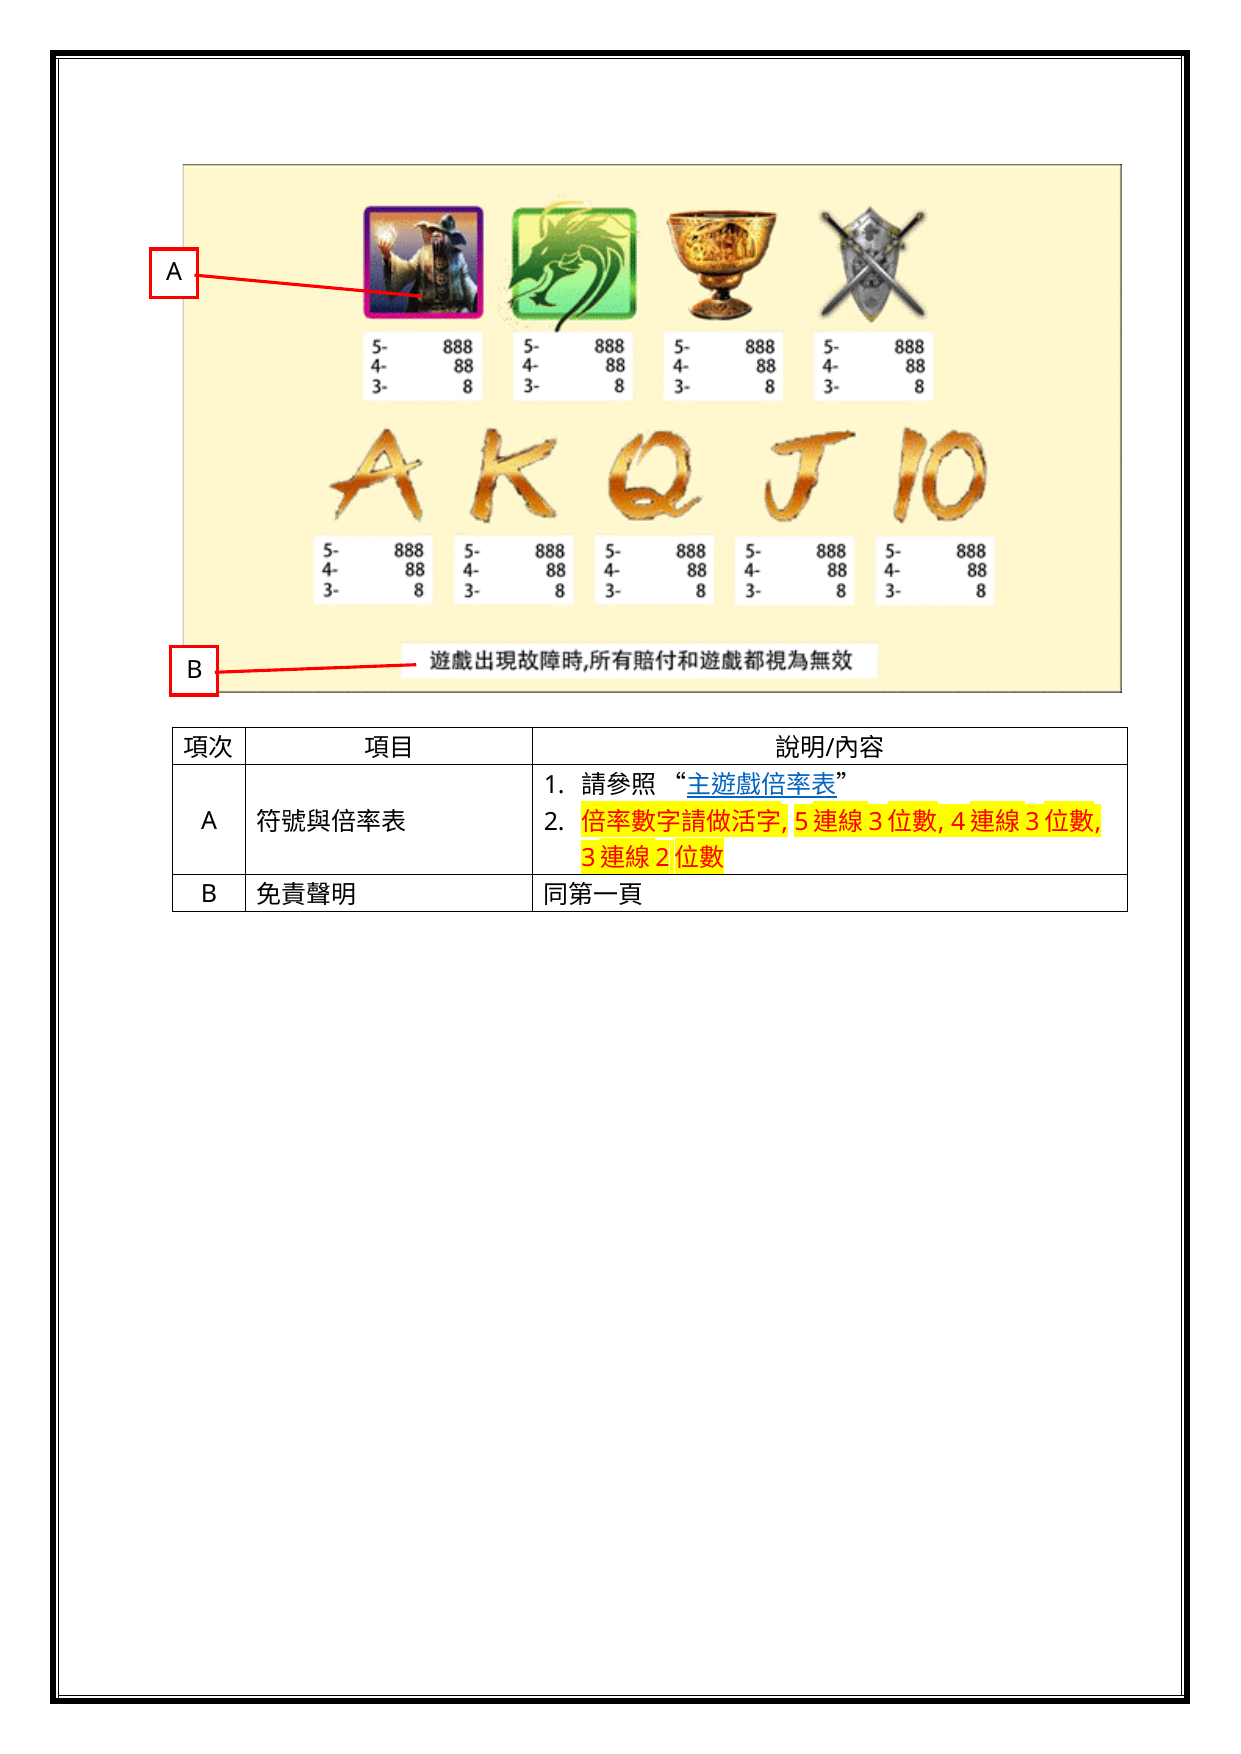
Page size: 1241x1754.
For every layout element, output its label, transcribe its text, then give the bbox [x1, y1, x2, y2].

picture [182, 164, 1122, 693]
table_header 項目 [246, 728, 532, 764]
table_cell B [173, 875, 245, 911]
table_cell 請參照 “主遊戲倍率表” 倍率數字請做活字, 5連線3位數, 4連線3位數, 3連線2位數 [533, 765, 1127, 874]
table_header 項次 [173, 728, 245, 764]
table_cell 免責聲明 [246, 875, 532, 911]
table_cell 符號與倍率表 [246, 765, 532, 874]
table_header 說明/內容 [533, 728, 1127, 764]
table_cell A [173, 765, 245, 874]
table_cell 同第一頁 [533, 875, 1127, 911]
